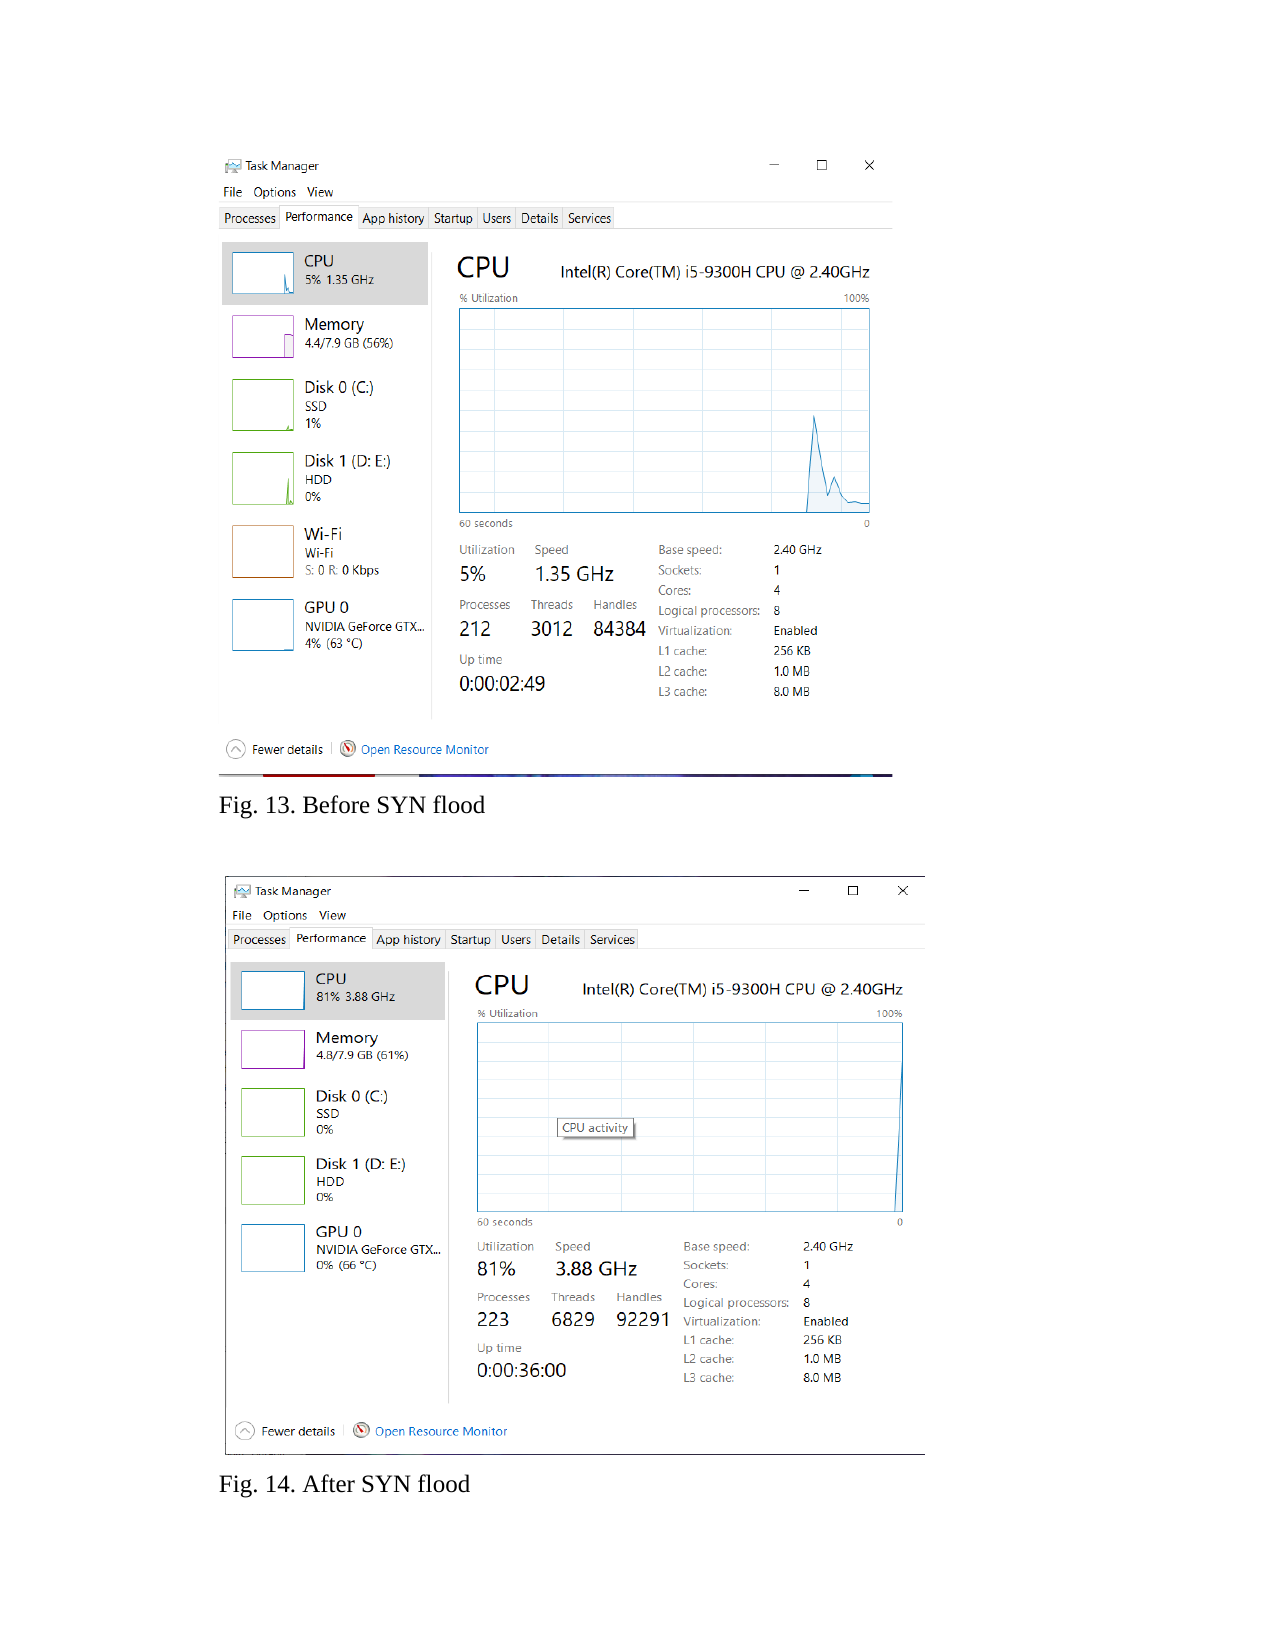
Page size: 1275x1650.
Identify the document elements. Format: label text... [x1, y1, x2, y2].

text Fig. 14. After SYN flood [219, 1469, 1087, 1497]
picture [225, 876, 925, 1455]
picture [218, 150, 893, 777]
text Fig. 13. Before SYN flood [219, 791, 1087, 819]
